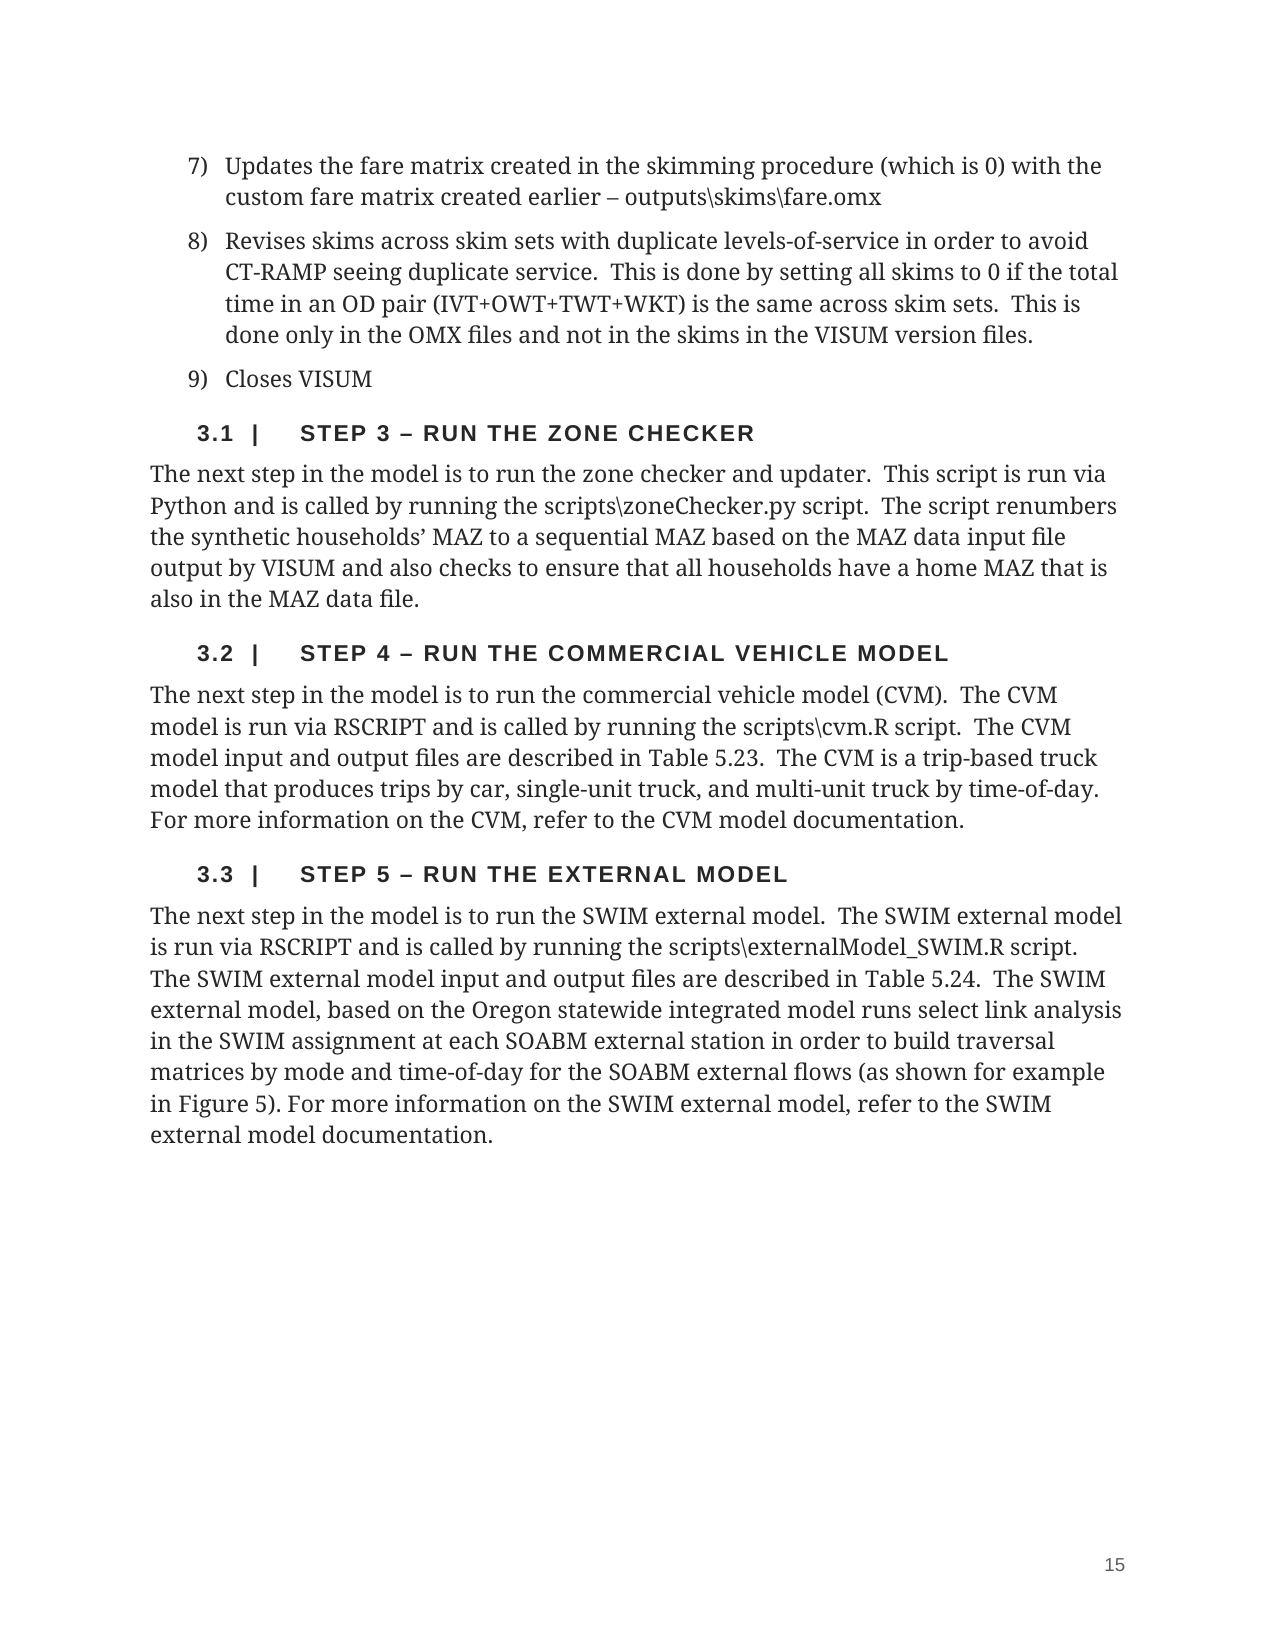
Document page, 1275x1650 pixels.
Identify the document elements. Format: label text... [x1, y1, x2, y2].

subtitle STEP 4 – Run the Commercial Vehicle Model [197, 635, 1125, 667]
list Revises skims across skim sets with duplicate levels-of-service in order to avoid CT-RAMP seeing duplicate service. This is done by setting all skims to 0 if the total time in an OD pair (IVT+OWT+TWT+WKT) is the same across skim sets. This is done only in the OMX files and not in the skims in the VISUM version files. [187, 225, 1125, 350]
subtitle STEP 3 – Run the Zone Checker [197, 414, 1125, 446]
text The next step in the model is to run the zone checker and updater. This script is run via Python and is called by running the scripts\zoneChecker.py script. The script renumbers the synthetic households’ MAZ to a sequential MAZ based on the MAZ data input file output by VISUM and also checks to ensure that all households have a home MAZ that is also in the MAZ data file. [150, 458, 1125, 614]
list Updates the fare matrix created in the skimming procedure (which is 0) with the custom fare matrix created earlier – outputs\skims\fare.omx [187, 150, 1125, 212]
list Closes VISUM [187, 362, 1125, 394]
subtitle STEP 5 – Run the External Model [197, 856, 1125, 887]
